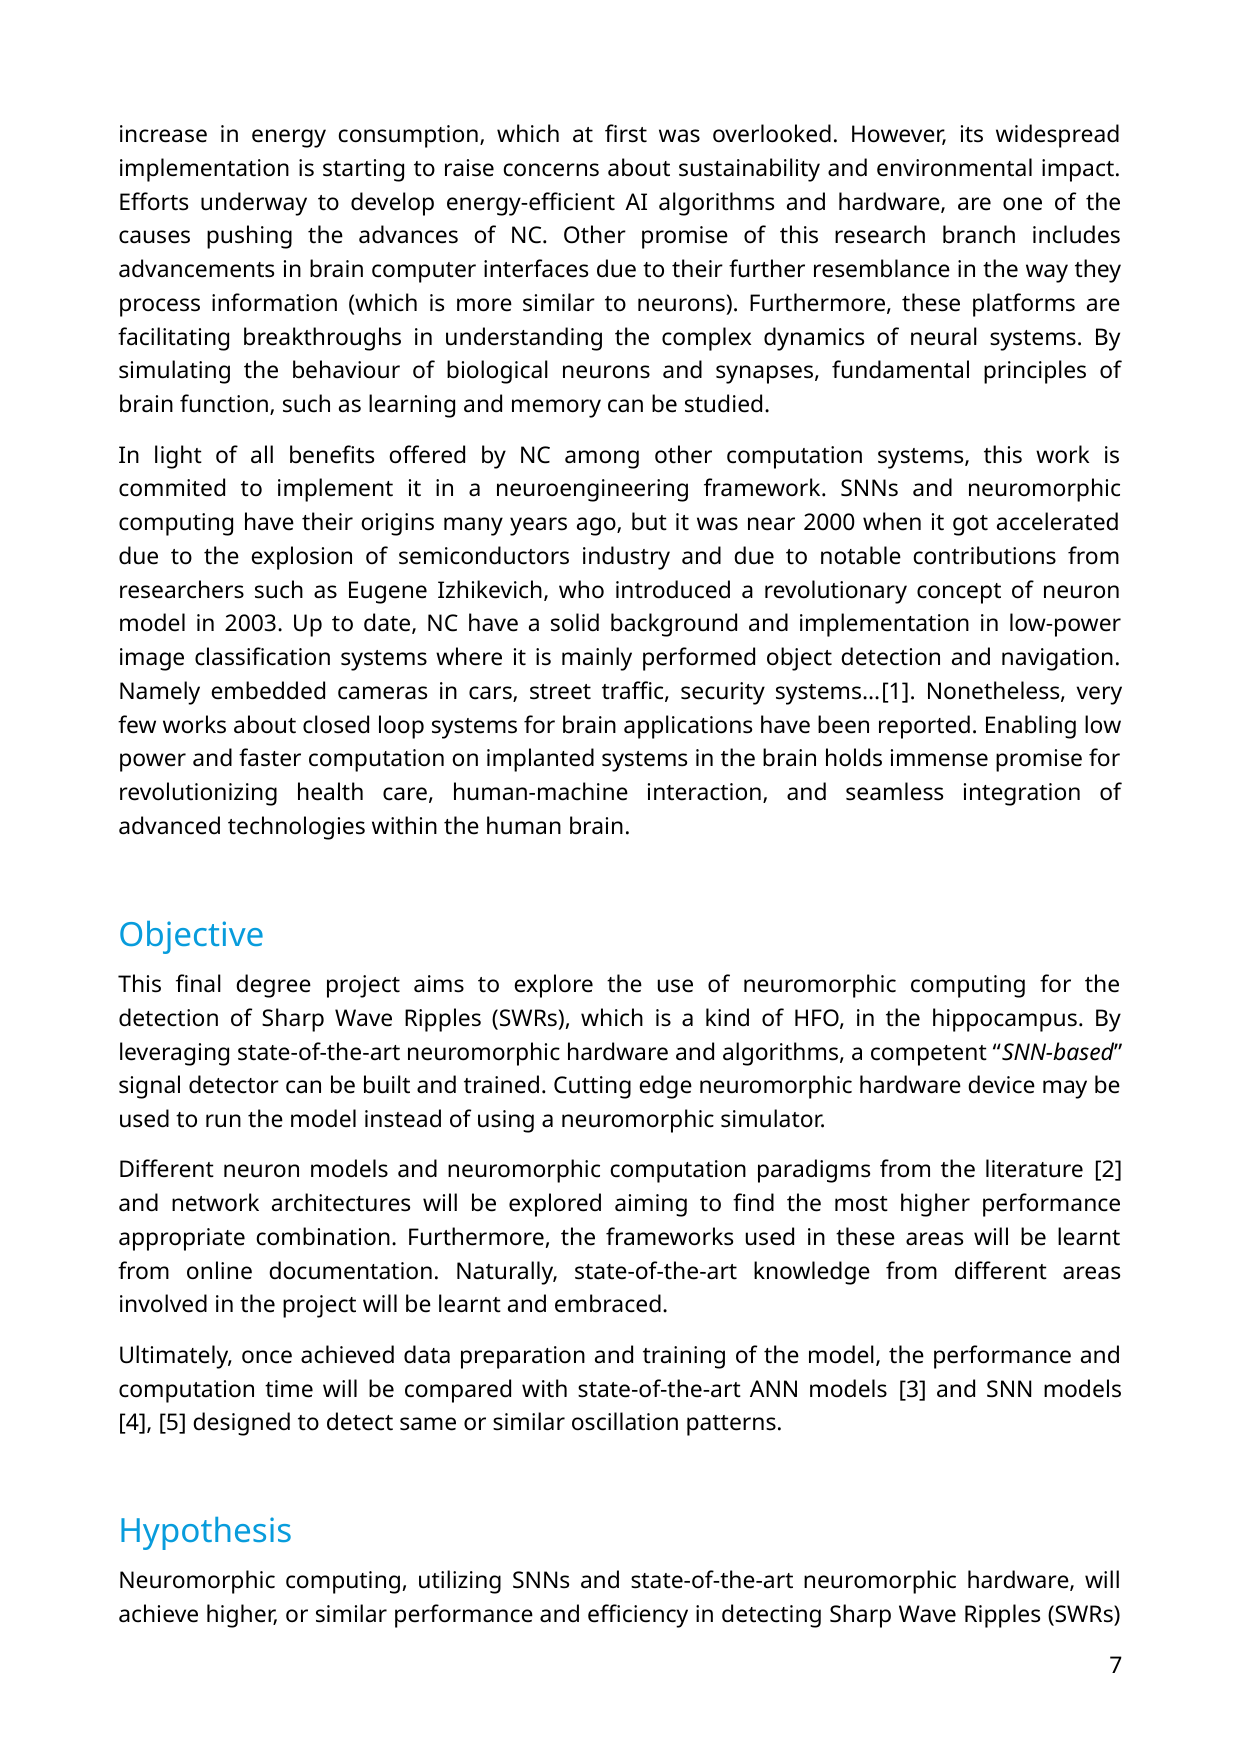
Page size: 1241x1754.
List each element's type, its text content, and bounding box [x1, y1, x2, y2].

text This final degree project aims to explore the use of neuromorphic computing for the detection of Sharp Wave Ripples (SWRs), which is a kind of HFO, in the hippocampus. By leveraging state-of-the-art neuromorphic hardware and algorithms, a competent “SNN-based” signal detector can be built and trained. Cutting edge neuromorphic hardware device may be used to run the model instead of using a neuromorphic simulator. [118, 968, 1122, 1134]
subtitle Objective [118, 911, 1122, 956]
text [118, 118, 1122, 419]
text Different neuron models and neuromorphic computation paradigms from the literature and network architectures will be explored aiming to find the most higher performance appropriate combination. Furthermore, the frameworks used in these areas will be learnt from online documentation. Naturally, state-of-the-art knowledge from different areas involved in the project will be learnt and embraced. [118, 1153, 1122, 1319]
subtitle Hypothesis [118, 1507, 1122, 1552]
text Ultimately, once achieved data preparation and training of the model, the performance and computation time will be compared with state-of-the-art ANN models and SNN models designed to detect same or similar oscillation patterns. [118, 1339, 1122, 1437]
text In light of all benefits offered by NC among other computation systems, this work is commited to implement it in a neuroengineering framework. SNNs and neuromorphic computing have their origins many years ago, but it was near 2000 when it got accelerated due to the explosion of semiconductors industry and due to notable contributions from researchers such as Eugene Izhikevich, who introduced a revolutionary concept of neuron model in 2003. Up to date, NC have a solid background and implementation in low-power image classification systems where it is mainly performed object detection and navigation. Namely embedded cameras in cars, street traffic, security systems…. Nonetheless, very few works about closed loop systems for brain applications have been reported. Enabling low power and faster computation on implanted systems in the brain holds immense promise for revolutionizing health care, human-machine interaction, and seamless integration of advanced technologies within the human brain. [118, 438, 1122, 841]
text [118, 1564, 1122, 1629]
